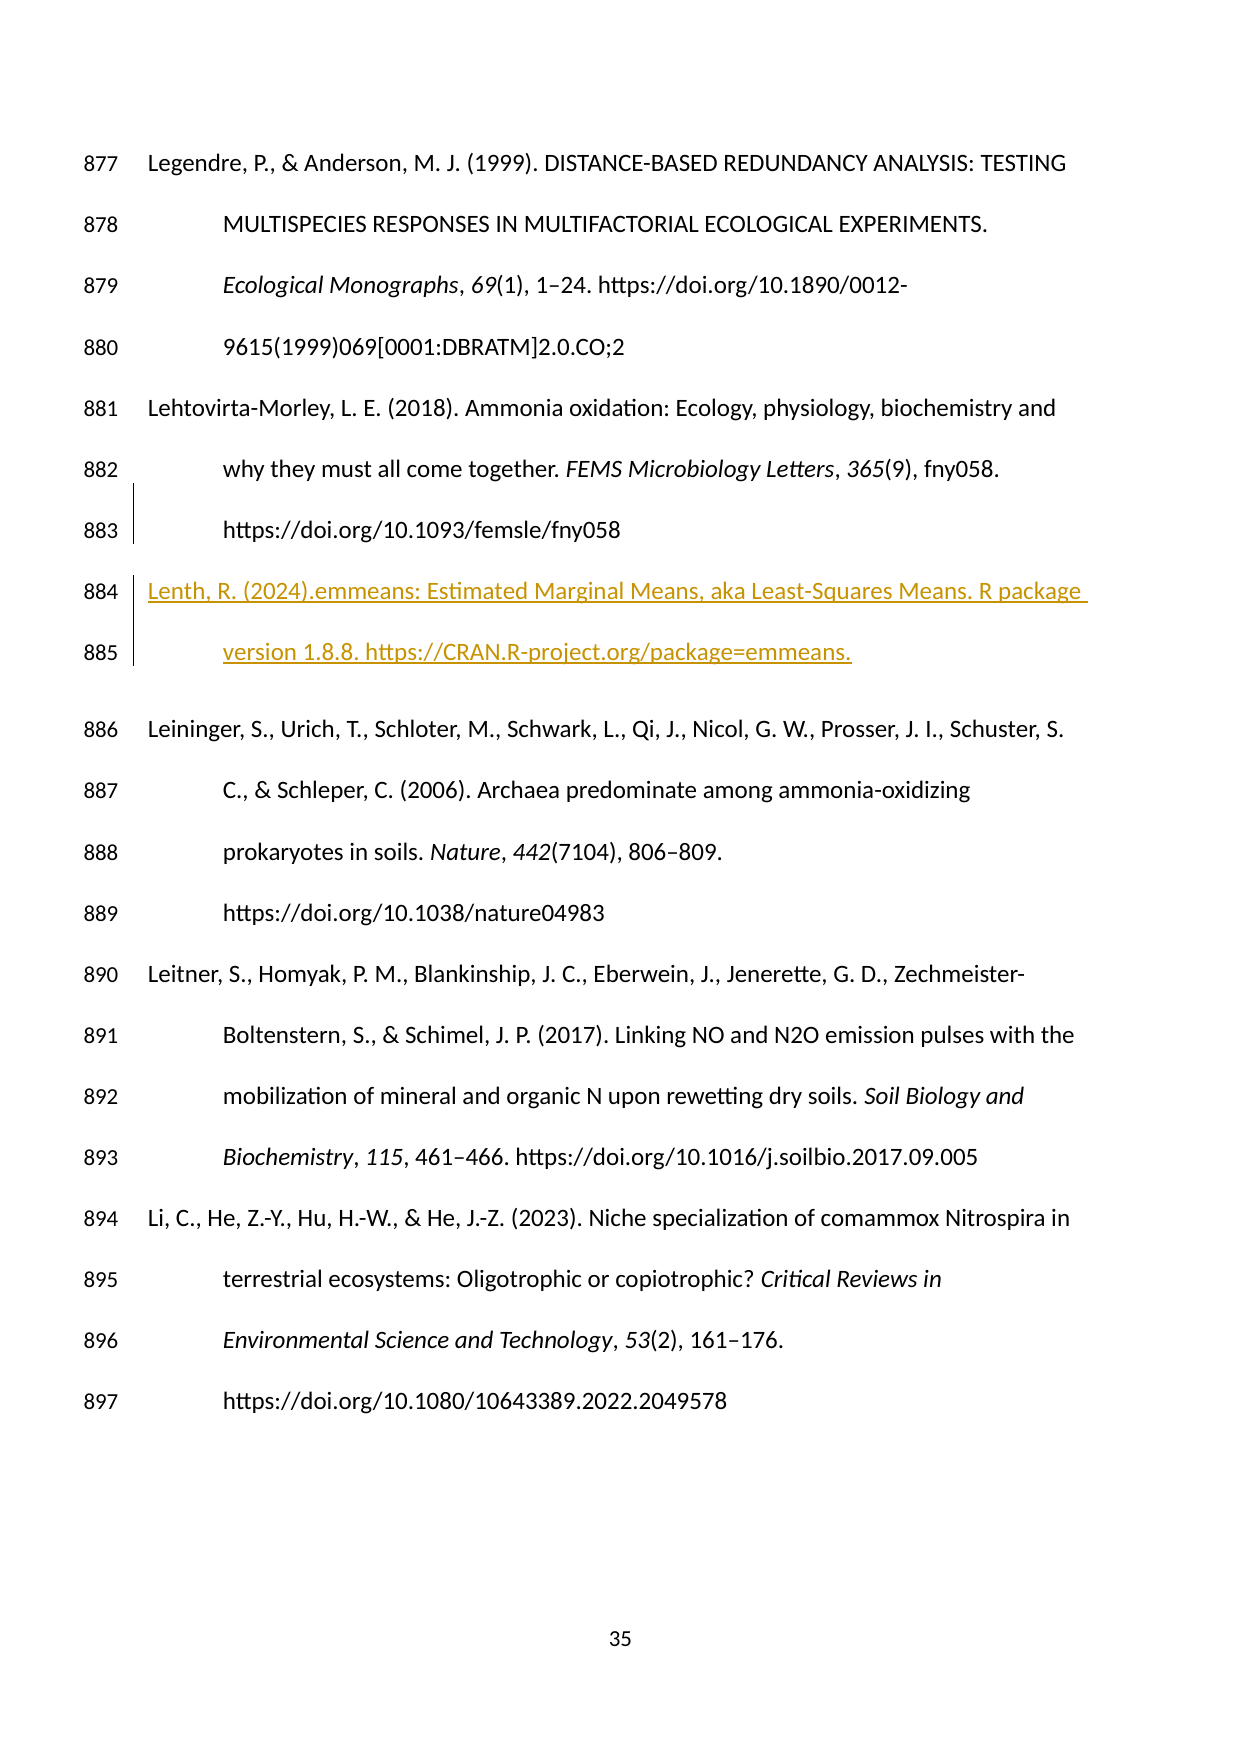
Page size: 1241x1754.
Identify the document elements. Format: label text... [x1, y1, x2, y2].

text Leitner, S., Homyak, P. M., Blankinship, J. C., Eberwein, J., Jenerette, G. D., Zechmeister-Boltenstern, S., & Schimel, J. P. (2017). Linking NO and N2O emission pulses with the mobilization of mineral and organic N upon rewetting dry soils. Soil Biology and Biochemistry, 115, 461–466. https://doi.org/10.1016/j.soilbio.2017.09.005 [148, 958, 1093, 1171]
text Lehtovirta-Morley, L. E. (2018). Ammonia oxidation: Ecology, physiology, biochemistry and why they must all come together. FEMS Microbiology Letters, 365(9), fny058. https://doi.org/10.1093/femsle/fny058 [148, 392, 1093, 544]
text Leininger, S., Urich, T., Schloter, M., Schwark, L., Qi, J., Nicol, G. W., Prosser, J. I., Schuster, S. C., & Schleper, C. (2006). Archaea predominate among ammonia-oxidizing prokaryotes in soils. Nature, 442(7104), 806–809. https://doi.org/10.1038/nature04983 [148, 714, 1093, 927]
text Legendre, P., & Anderson, M. J. (1999). DISTANCE-BASED REDUNDANCY ANALYSIS: TESTING MULTISPECIES RESPONSES IN MULTIFACTORIAL ECOLOGICAL EXPERIMENTS. Ecological Monographs, 69(1), 1–24. https://doi.org/10.1890/0012-9615(1999)069[0001:DBRATM]2.0.CO;2 [148, 148, 1093, 361]
text Li, C., He, Z.-Y., Hu, H.-W., & He, J.-Z. (2023). Niche specialization of comammox Nitrospira in terrestrial ecosystems: Oligotrophic or copiotrophic? Critical Reviews in Environmental Science and Technology, 53(2), 161–176. https://doi.org/10.1080/10643389.2022.2049578 [148, 1202, 1093, 1416]
